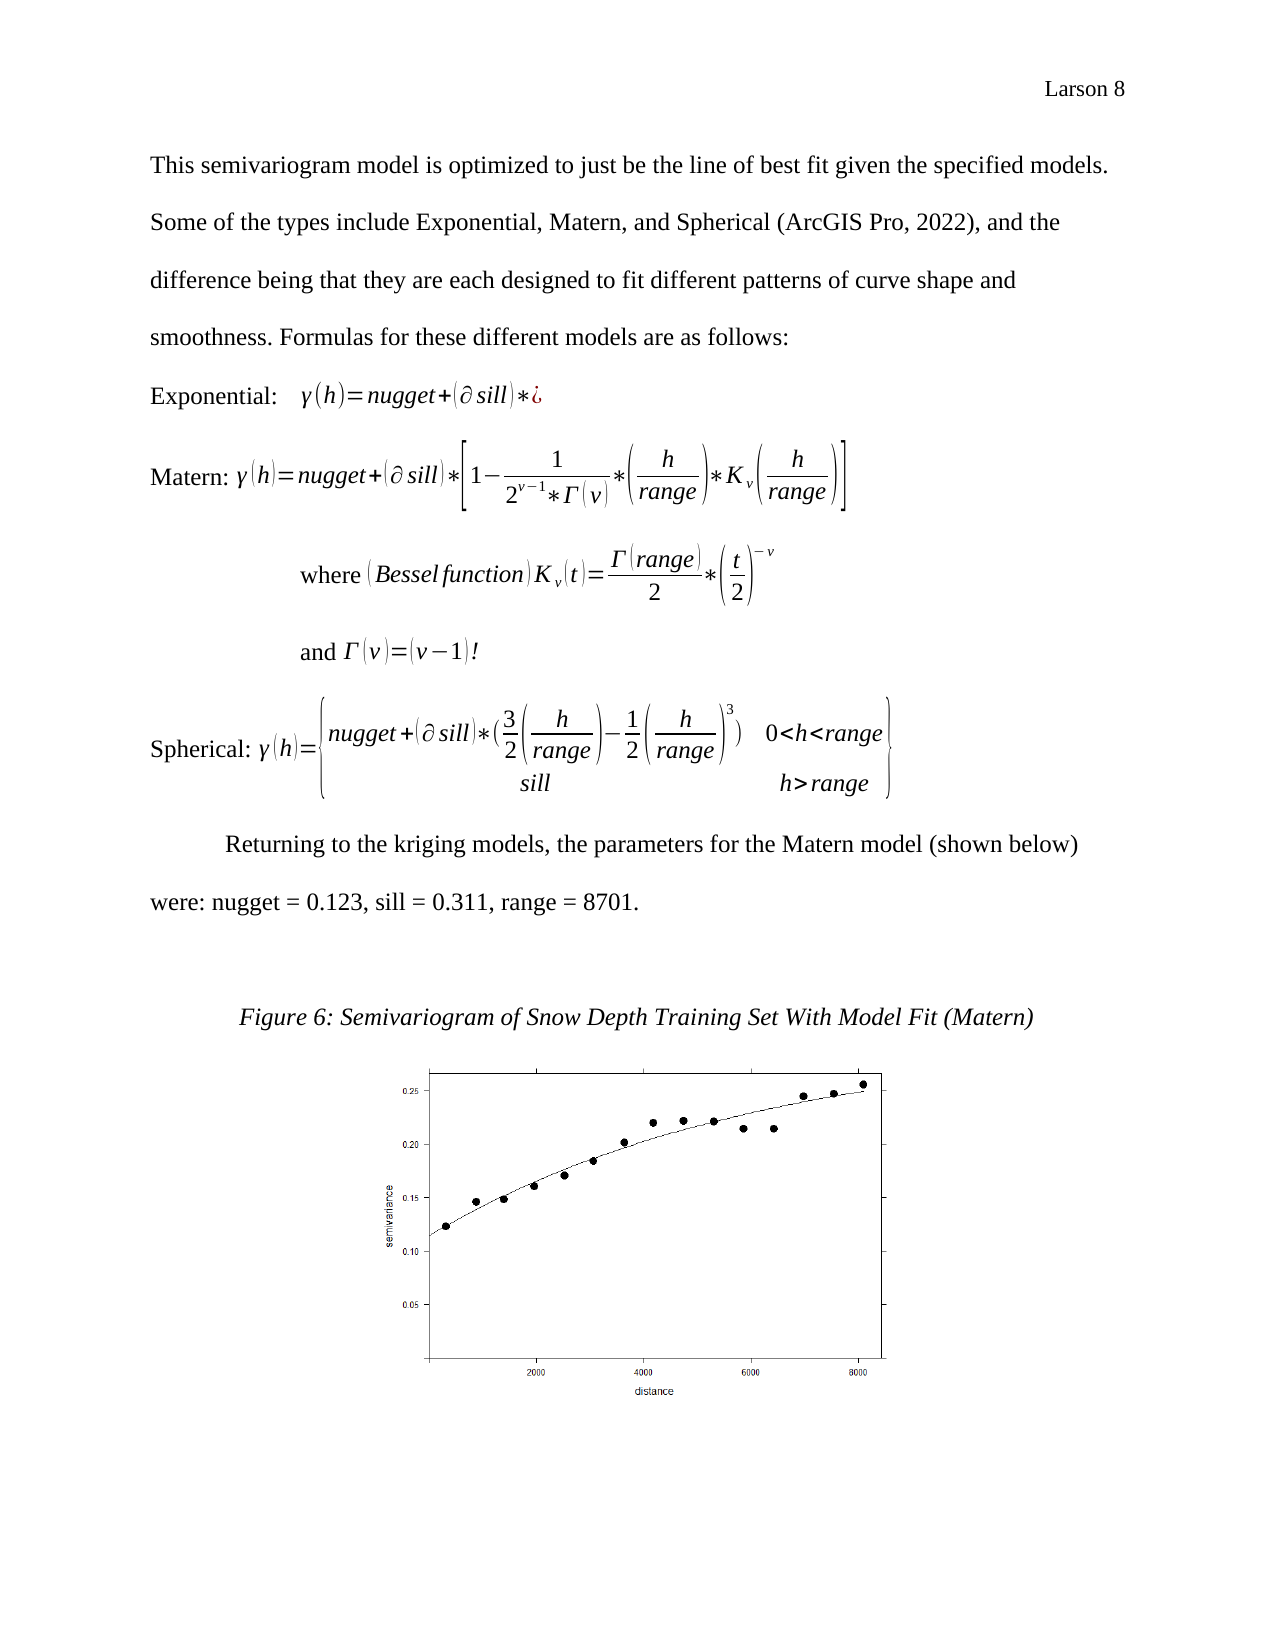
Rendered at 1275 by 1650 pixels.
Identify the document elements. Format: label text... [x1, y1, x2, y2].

text where [150, 542, 1125, 608]
text Spherical: [150, 696, 1125, 801]
text Exponential: [150, 380, 1125, 411]
text This semivariogram model is optimized to just be the line of best fit given the specified models. Some of the types include Exponential, Matern, and Spherical (ArcGIS Pro, 2022), and the difference being that they are each designed to fit different patterns of curve shape and smoothness. Formulas for these different models are as follows: [150, 150, 1125, 351]
text Matern: [150, 440, 1125, 513]
text and [225, 636, 1125, 667]
picture [381, 1059, 894, 1401]
text Figure 6: Semivariogram of Snow Depth Training Set With Model Fit (Matern) [150, 1002, 1125, 1031]
text Returning to the kriging models, the parameters for the Matern model (shown below) were: nugget = 0.123, sill = 0.311, range = 8701. [150, 829, 1125, 916]
